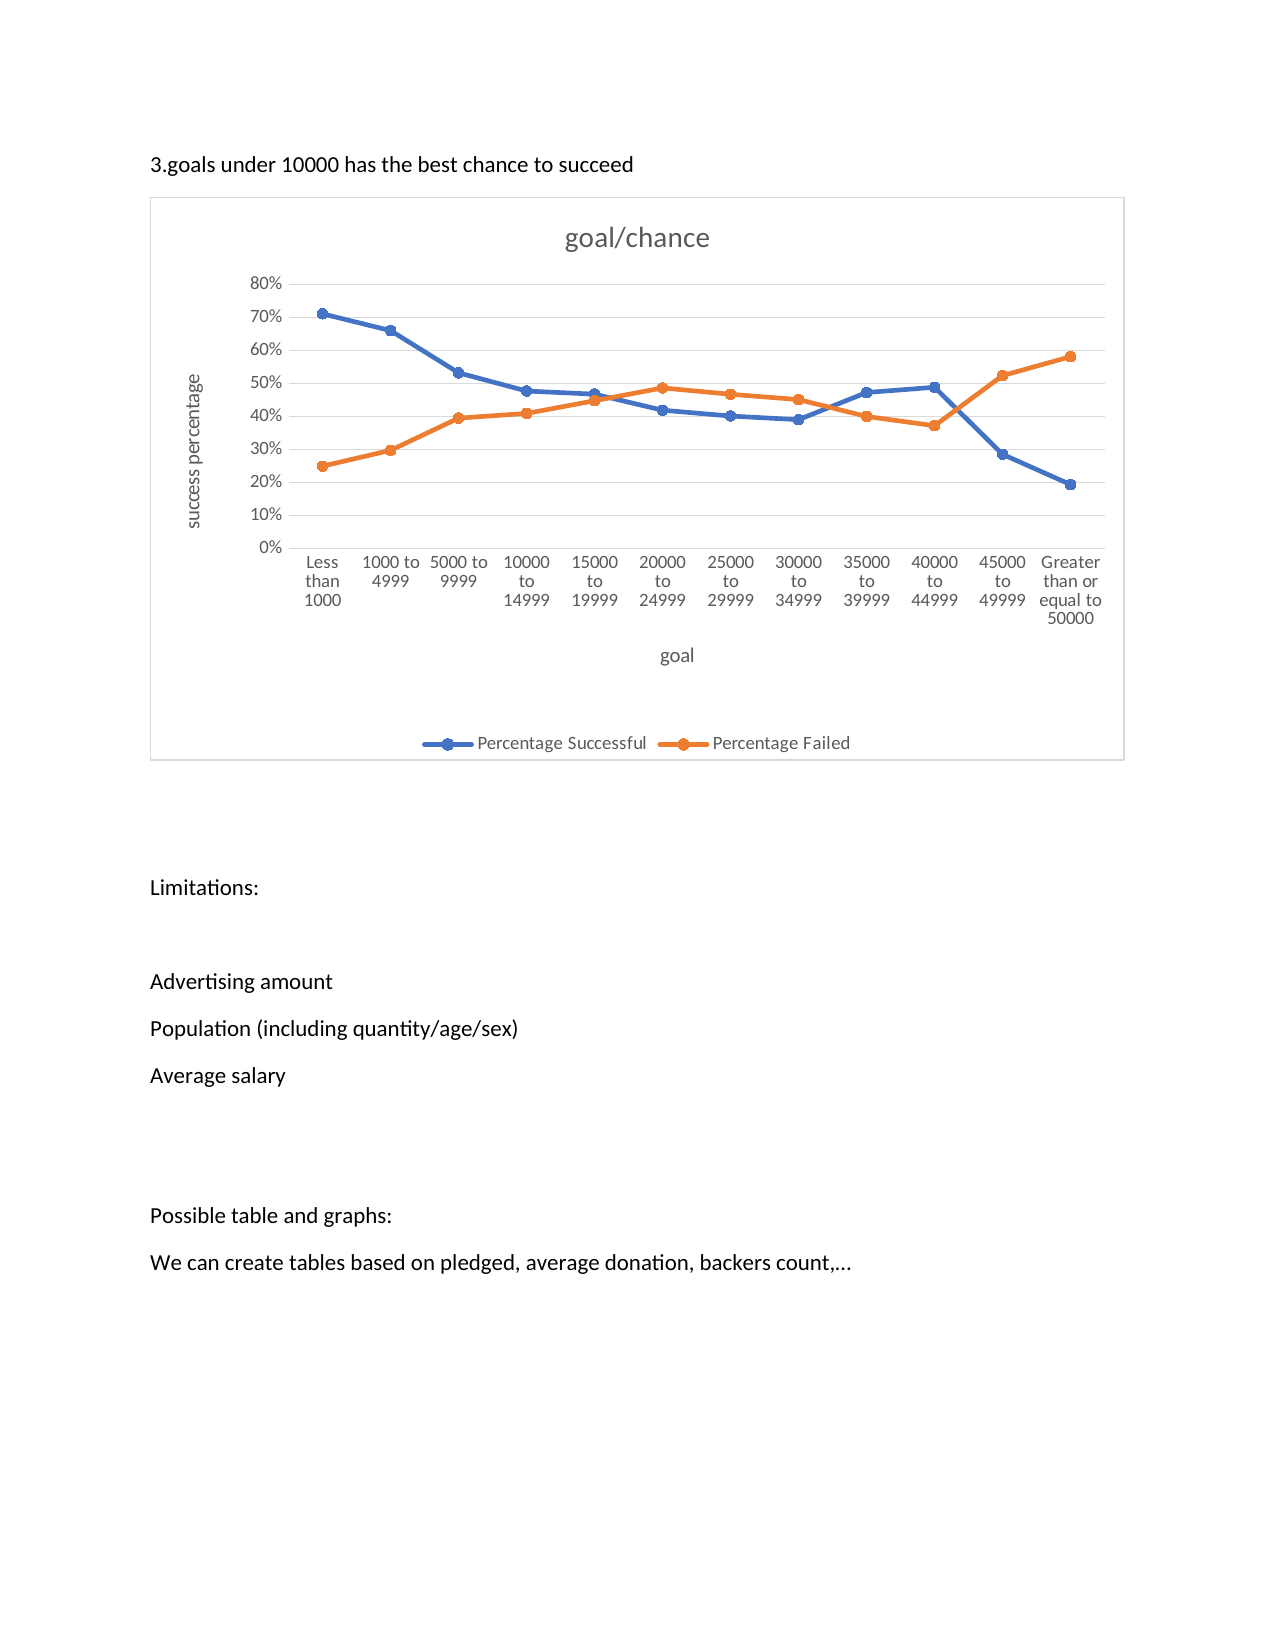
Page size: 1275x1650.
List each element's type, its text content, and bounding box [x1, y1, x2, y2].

text Possible table and graphs: [150, 1202, 1125, 1229]
text Advertising amount [150, 967, 1125, 995]
text 3.goals under 10000 has the best chance to succeed [150, 150, 1125, 178]
text Average salary [150, 1061, 1125, 1089]
text Limitations: [150, 873, 1125, 901]
text Population (including quantity/age/sex) [150, 1014, 1125, 1042]
text We can create tables based on pledged, average donation, backers count,… [150, 1248, 1125, 1276]
